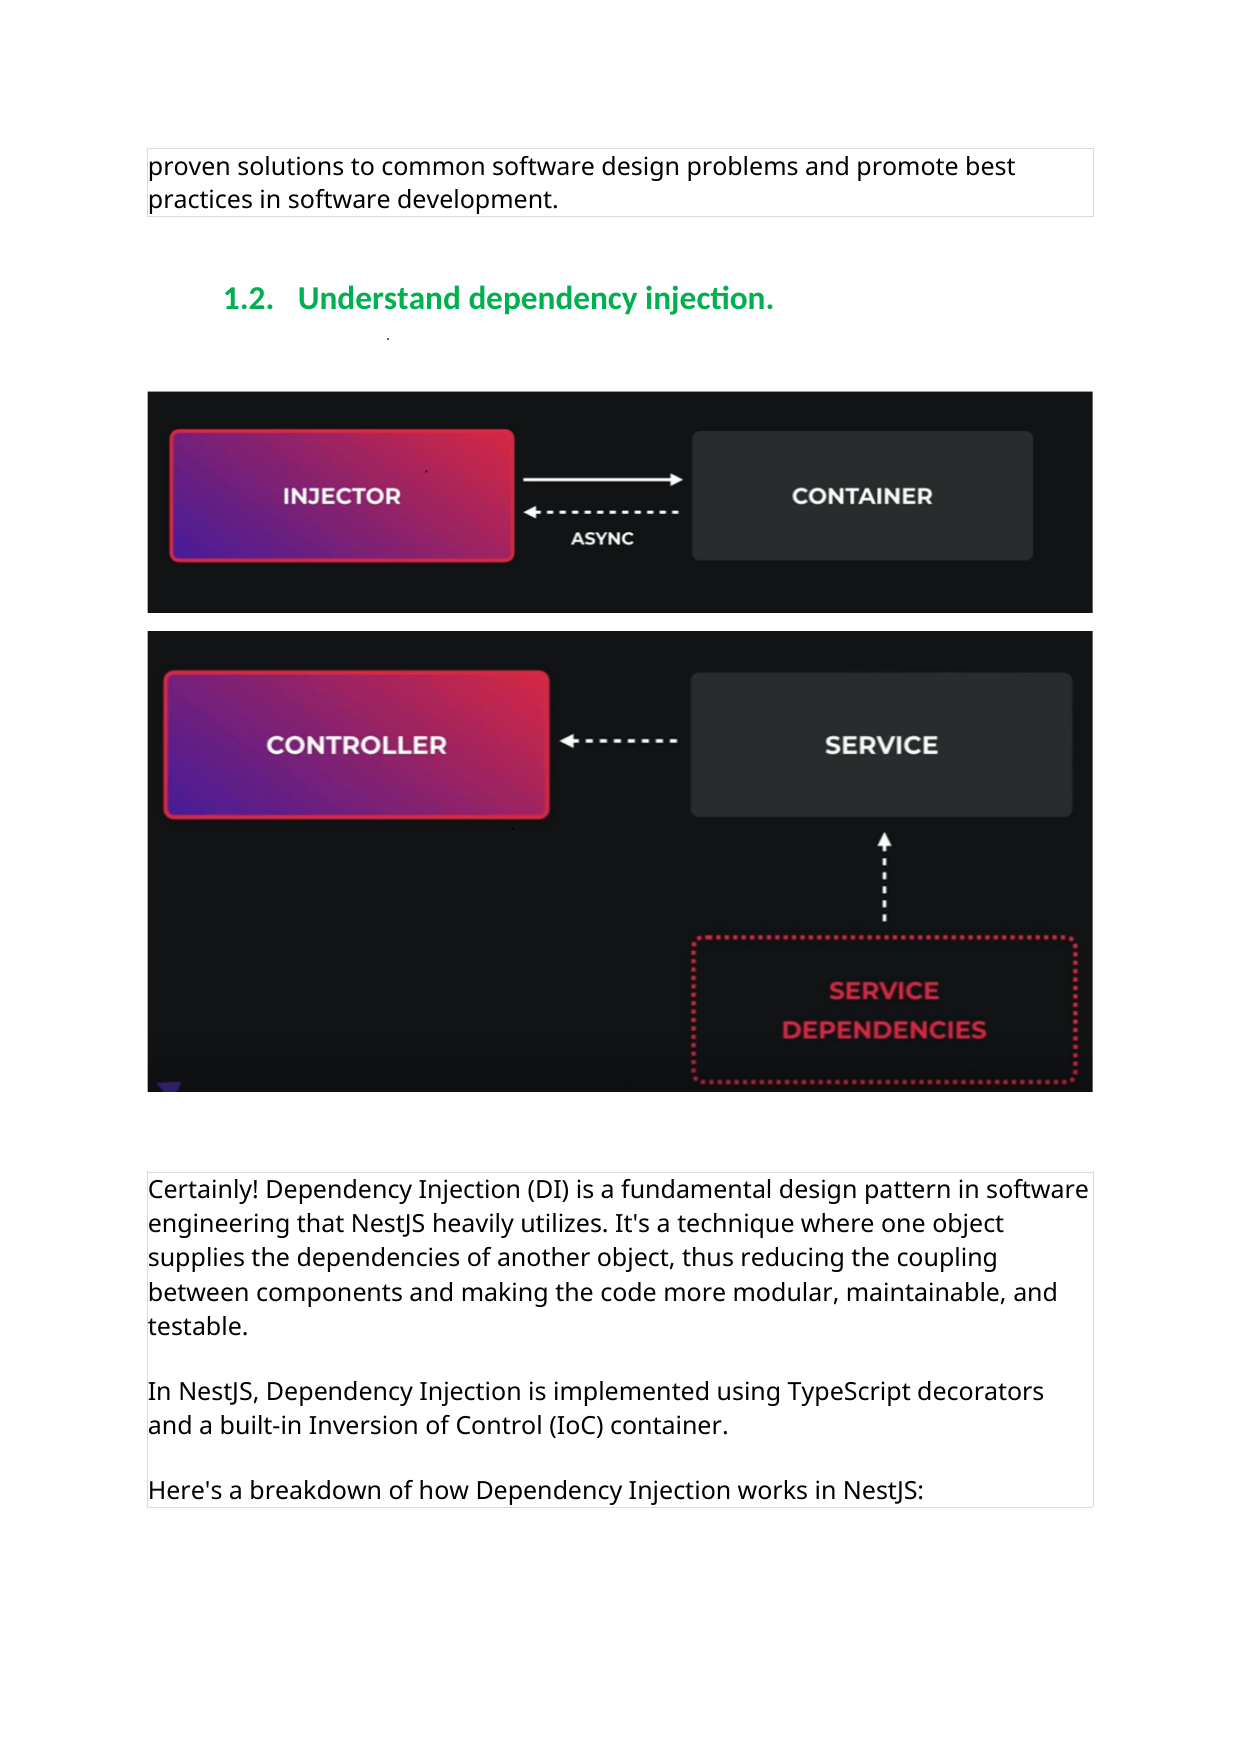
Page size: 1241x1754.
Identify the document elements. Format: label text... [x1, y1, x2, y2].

picture [147, 338, 1093, 613]
text Certainly! Dependency Injection (DI) is a fundamental design pattern in software engineering that NestJS heavily utilizes. It's a technique where one object supplies the dependencies of another object, thus reducing the coupling between components and making the code more modular, maintainable, and testable. [148, 1173, 1093, 1342]
text Here's a breakdown of how Dependency Injection works in NestJS: [148, 1472, 1093, 1507]
picture [147, 631, 1093, 1092]
text In NestJS, Dependency Injection is implemented using TypeScript decorators and a built-in Inversion of Control (IoC) container. [148, 1373, 1093, 1442]
list Understand dependency injection. [223, 277, 1093, 318]
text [148, 149, 1093, 216]
